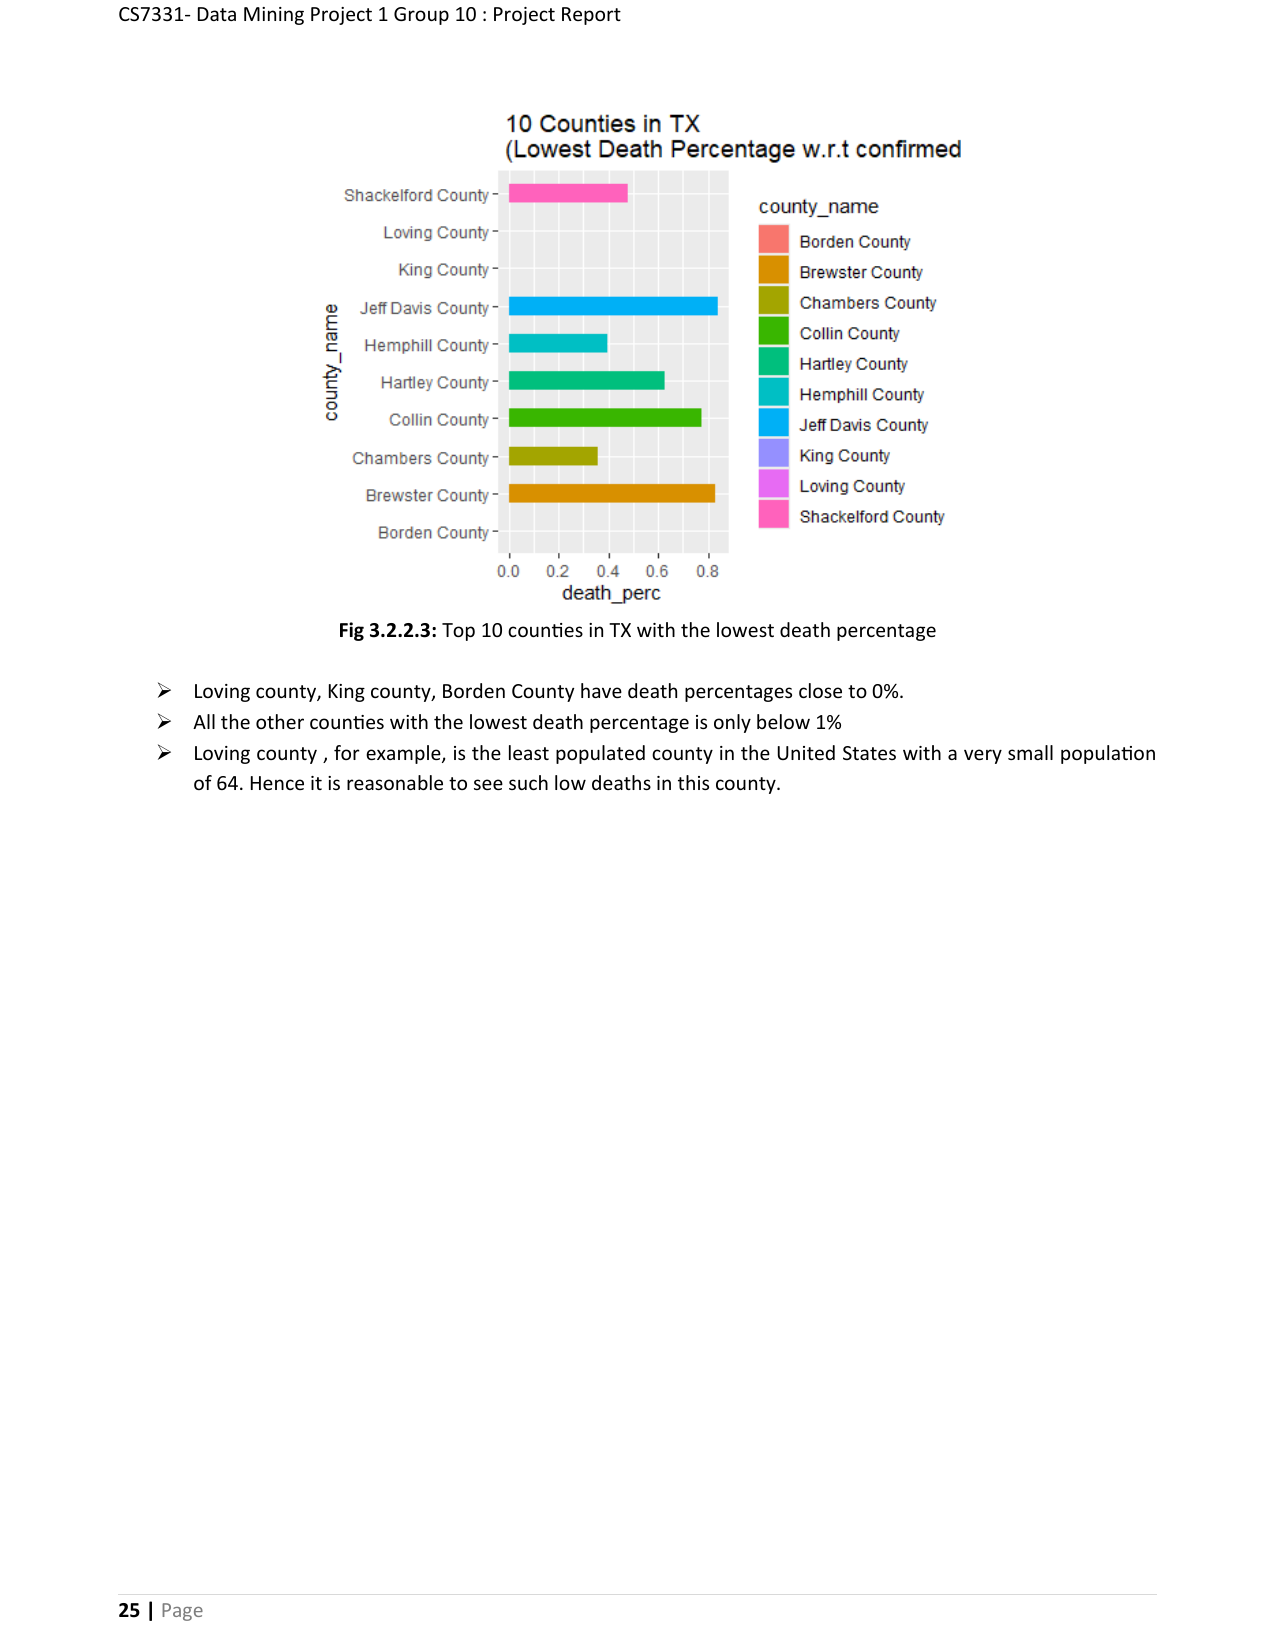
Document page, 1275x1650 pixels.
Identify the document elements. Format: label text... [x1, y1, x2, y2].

text Fig 3.2.2.3: Top 10 counties in TX with the lowest death percentage [118, 616, 1157, 643]
list Loving county, King county, Borden County have death percentages close to 0%. [156, 678, 1157, 704]
list Loving county , for example, is the least populated county in the United States with a very small population of 64. Hence it is reasonable to see such low deaths in this county. [156, 739, 1157, 796]
list All the other counties with the lowest death percentage is only below 1% [156, 708, 1157, 735]
picture [310, 103, 965, 613]
